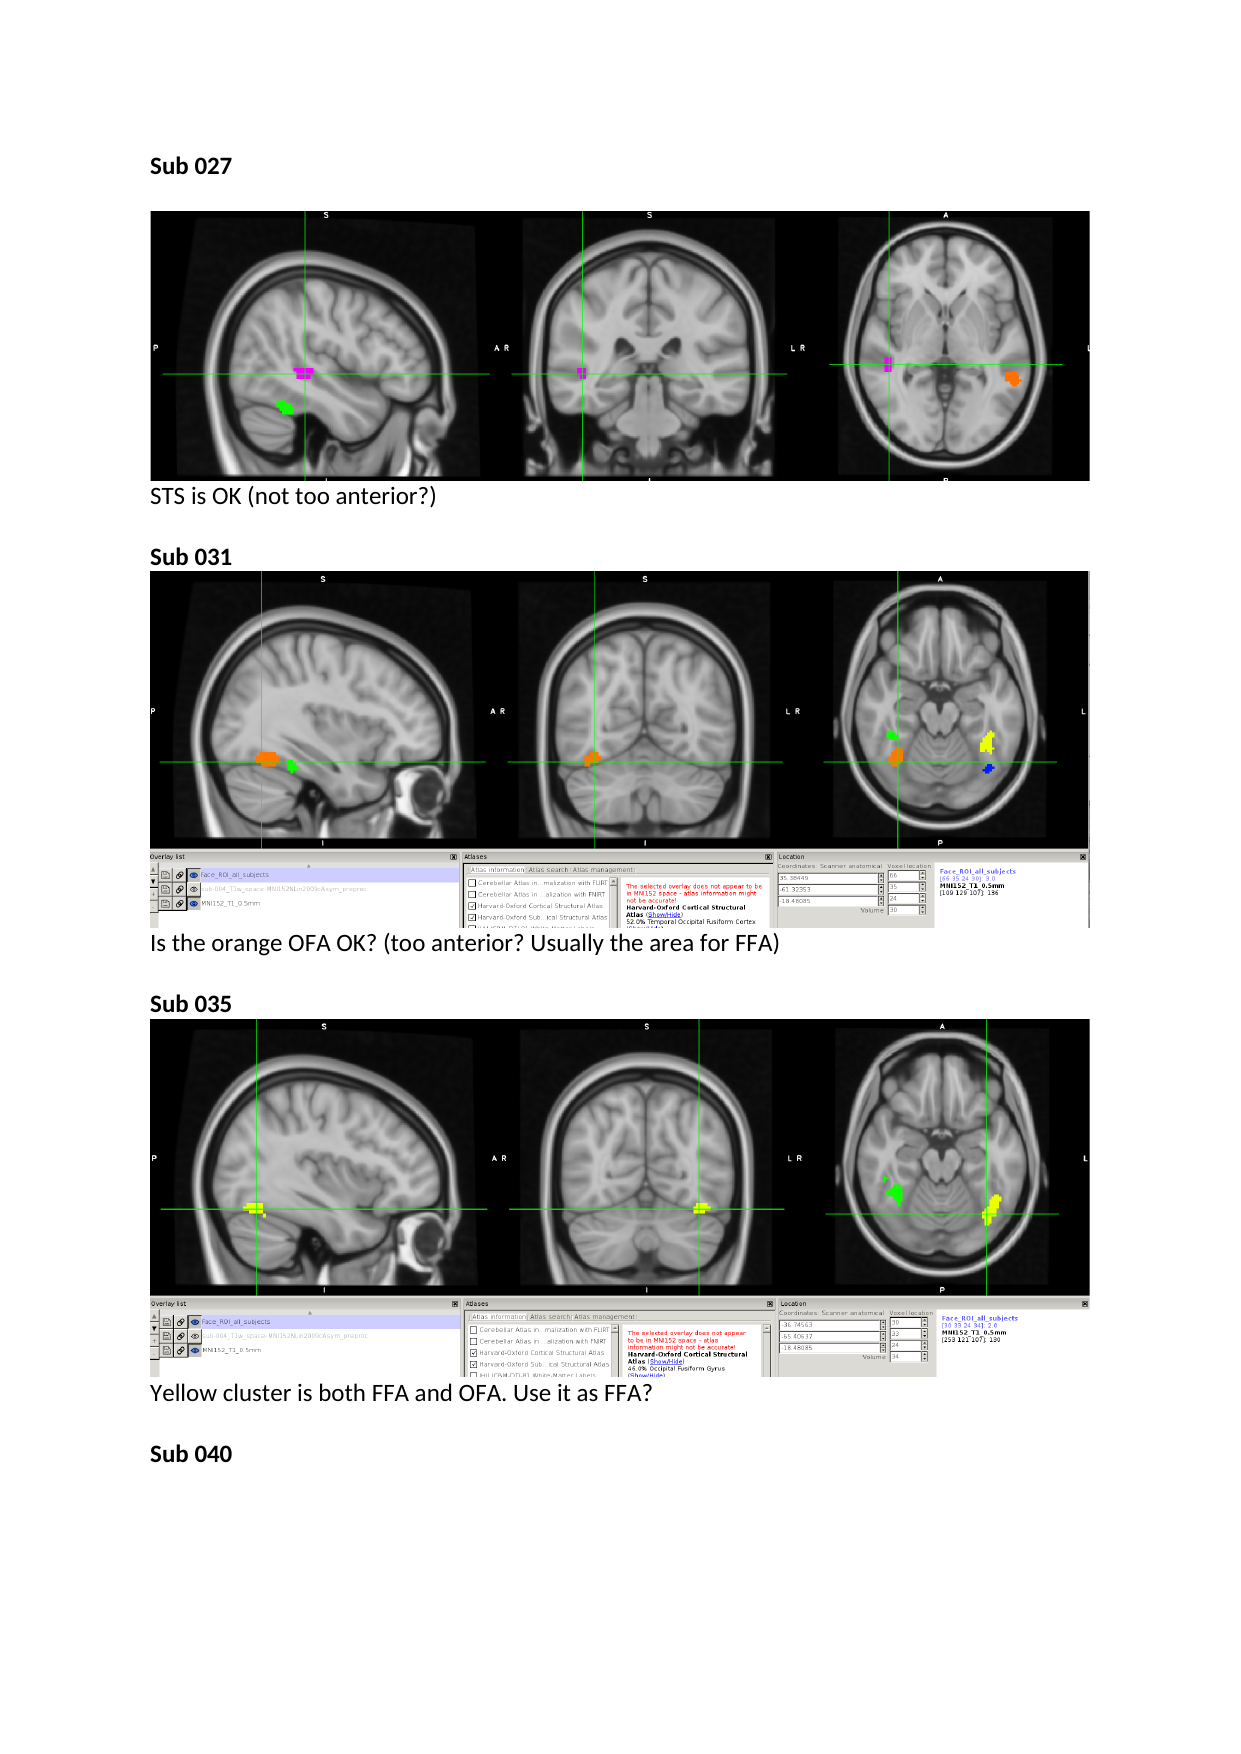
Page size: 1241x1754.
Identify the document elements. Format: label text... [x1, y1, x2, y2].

text Sub 027 [150, 150, 1090, 181]
picture [150, 1019, 1090, 1377]
text Sub 040 [150, 1438, 1090, 1469]
text Yellow cluster is both FFA and OFA. Use it as FFA? [150, 1377, 1090, 1408]
text Sub 035 [150, 989, 1090, 1019]
picture [150, 571, 1090, 928]
text Is the orange OFA OK? (too anterior? Usually the area for FFA) [150, 928, 1090, 958]
picture [150, 211, 1090, 481]
text STS is OK (not too anterior?) [150, 481, 1090, 511]
text Sub 031 [150, 541, 1090, 571]
